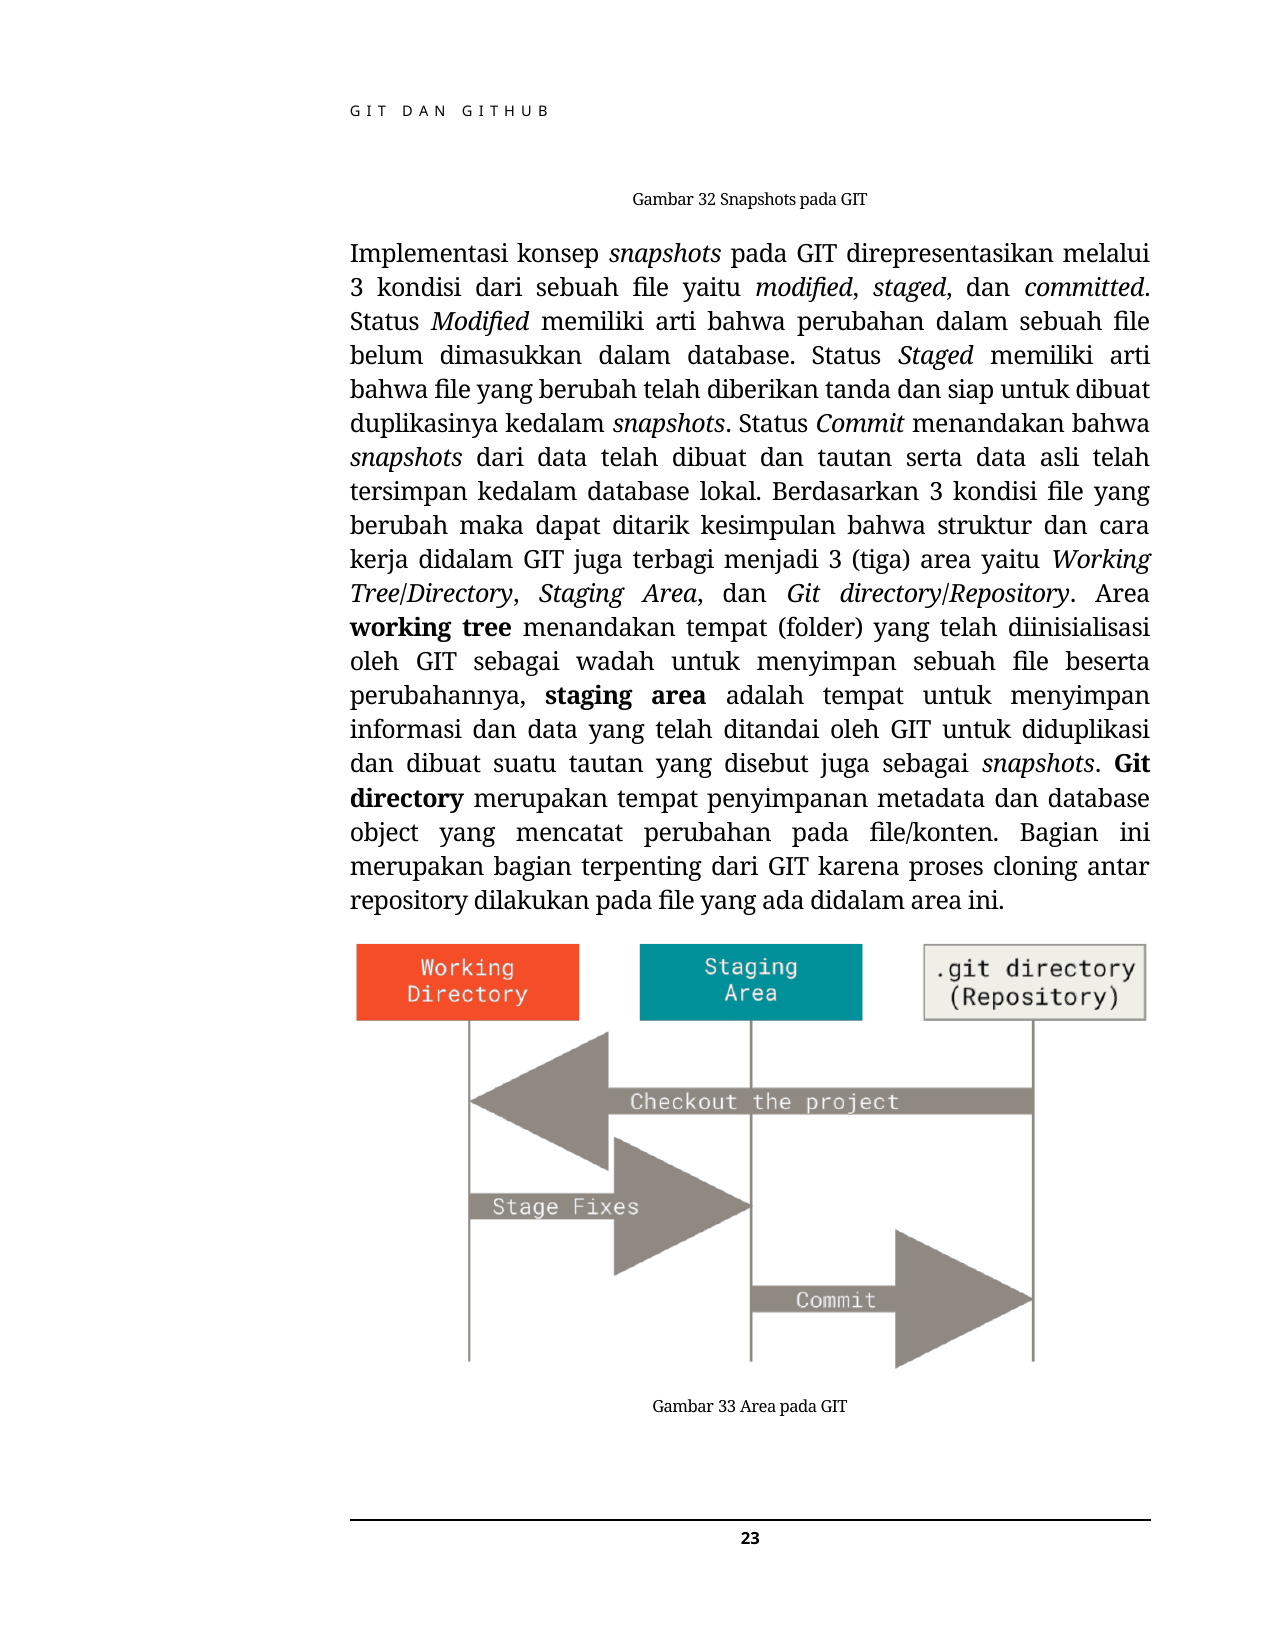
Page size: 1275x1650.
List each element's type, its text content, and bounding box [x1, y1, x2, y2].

text Gambar 32 Snapshots pada GIT [349, 187, 1151, 210]
picture [349, 941, 1151, 1370]
text Implementasi konsep snapshots pada GIT direpresentasikan melalui 3 kondisi dari sebuah file yaitu modified, staged, dan committed. Status Modified memiliki arti bahwa perubahan dalam sebuah file belum dimasukkan dalam database. Status Staged memiliki arti bahwa file yang berubah telah diberikan tanda dan siap untuk dibuat duplikasinya kedalam snapshots. Status Commit menandakan bahwa snapshots dari data telah dibuat dan tautan serta data asli telah tersimpan kedalam database lokal. Berdasarkan 3 kondisi file yang berubah maka dapat ditarik kesimpulan bahwa struktur dan cara kerja didalam GIT juga terbagi menjadi 3 (tiga) area yaitu Working Tree/Directory, Staging Area, dan Git directory/Repository. Area working tree menandakan tempat (folder) yang telah diinisialisasi oleh GIT sebagai wadah untuk menyimpan sebuah file beserta perubahannya, staging area adalah tempat untuk menyimpan informasi dan data yang telah ditandai oleh GIT untuk diduplikasi dan dibuat suatu tautan yang disebut juga sebagai snapshots. Git directory merupakan tempat penyimpanan metadata dan database object yang mencatat perubahan pada file/konten. Bagian ini merupakan bagian terpenting dari GIT karena proses cloning antar repository dilakukan pada file yang ada didalam area ini. [349, 235, 1151, 916]
text Gambar 33 Area pada GIT [349, 1394, 1151, 1417]
